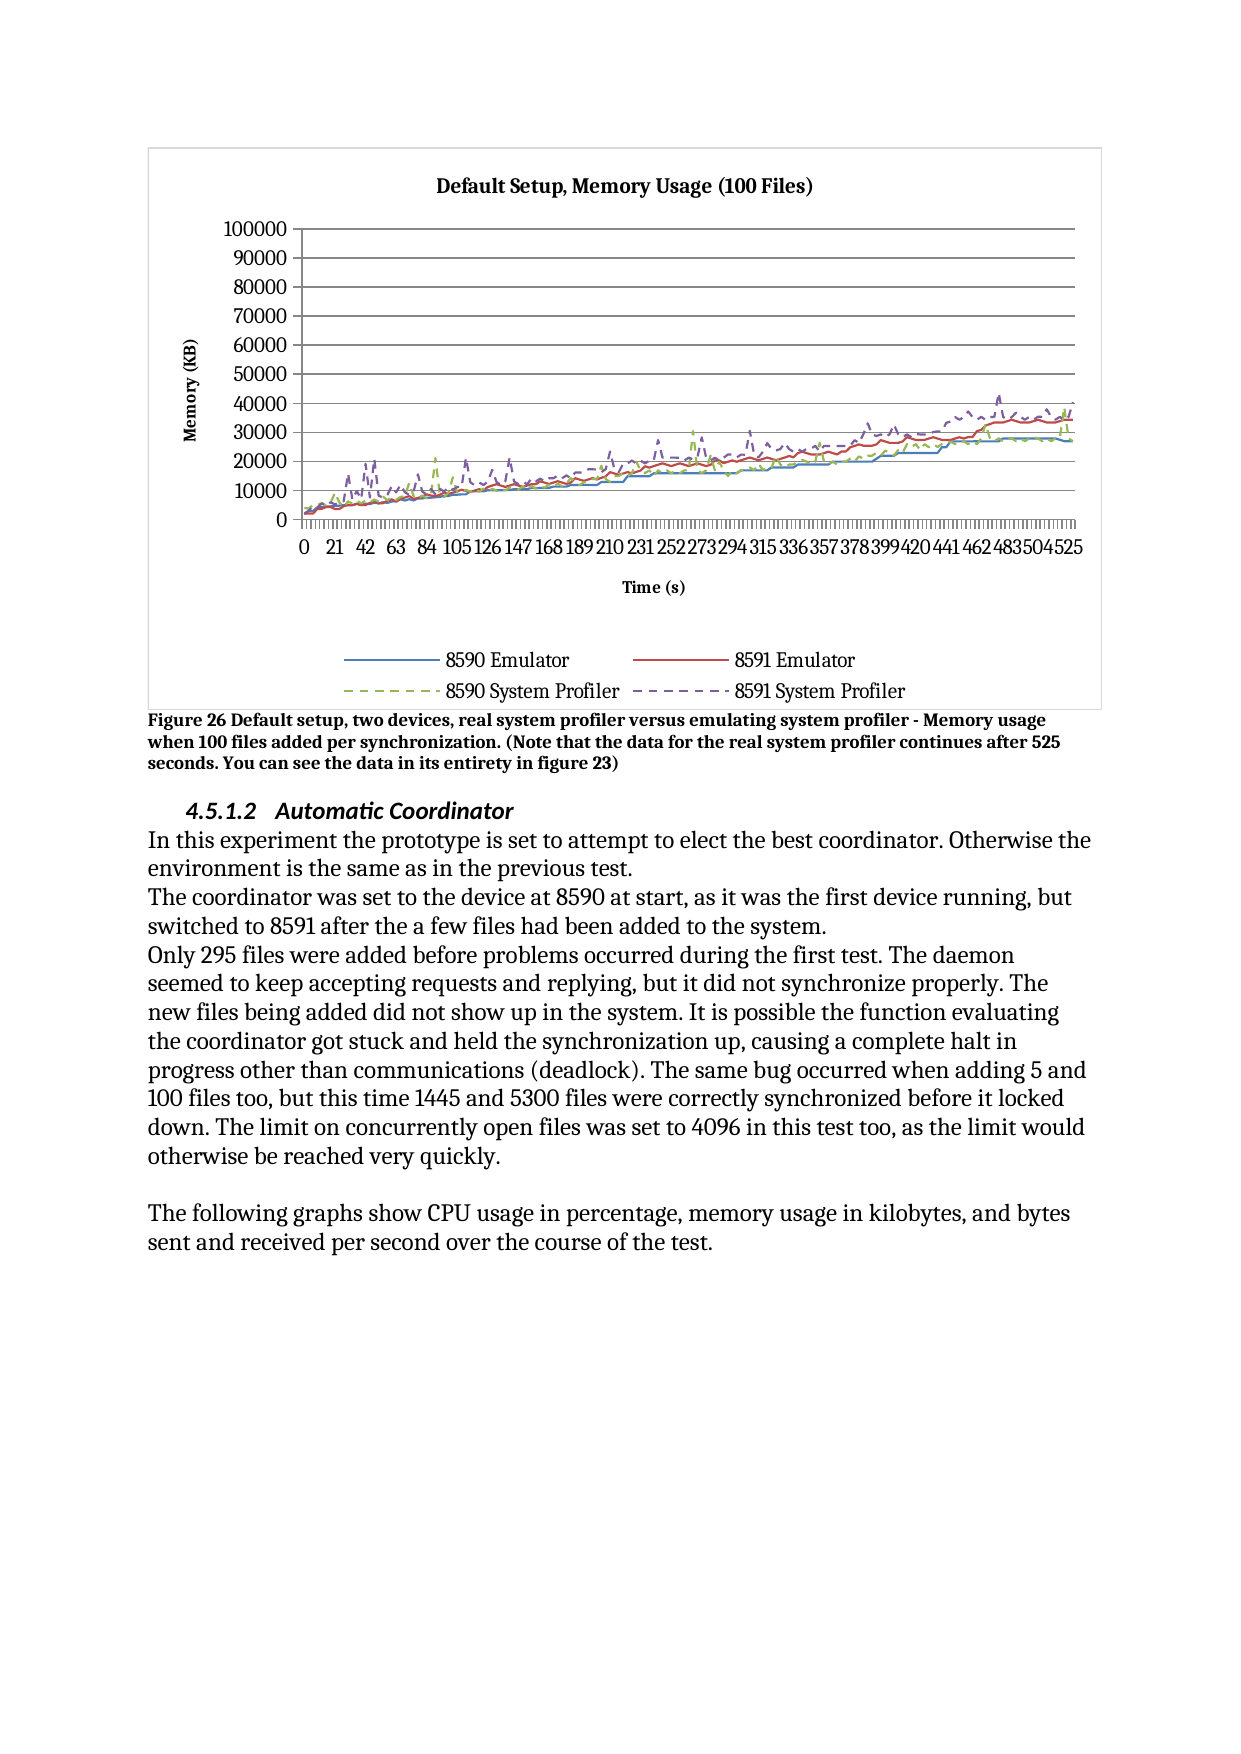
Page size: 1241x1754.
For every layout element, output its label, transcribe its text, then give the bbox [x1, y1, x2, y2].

text The following graphs show CPU usage in percentage, memory usage in kilobytes, and bytes sent and received per second over the course of the test. [148, 1199, 1092, 1257]
text In this experiment the prototype is set to attempt to elect the best coordinator. Otherwise the environment is the same as in the previous test. [148, 826, 1092, 883]
subtitle Automatic Coordinator [185, 795, 1092, 826]
text The coordinator was set to the device at 8590 at start, as it was the first device running, but switched to 8591 after the a few files had been added to the system. [148, 883, 1092, 941]
text Figure 26 Default setup, two devices, real system profiler versus emulating system profiler - Memory usage when 100 files added per synchronization. (Note that the data for the real system profiler continues after 525 seconds. You can see the data in its entirety in figure 23) [148, 710, 1092, 774]
text Only 295 files were added before problems occurred during the first test. The daemon seemed to keep accepting requests and replying, but it did not synchronize properly. The new files being added did not show up in the system. It is possible the function evaluating the coordinator got stuck and held the synchronization up, causing a complete halt in progress other than communications (deadlock). The same bug occurred when adding 5 and 100 files too, but this time 1445 and 5300 files were correctly synchronized before it locked down. The limit on concurrently open files was set to 4096 in this test too, as the limit would otherwise be reached very quickly. [148, 941, 1092, 1171]
